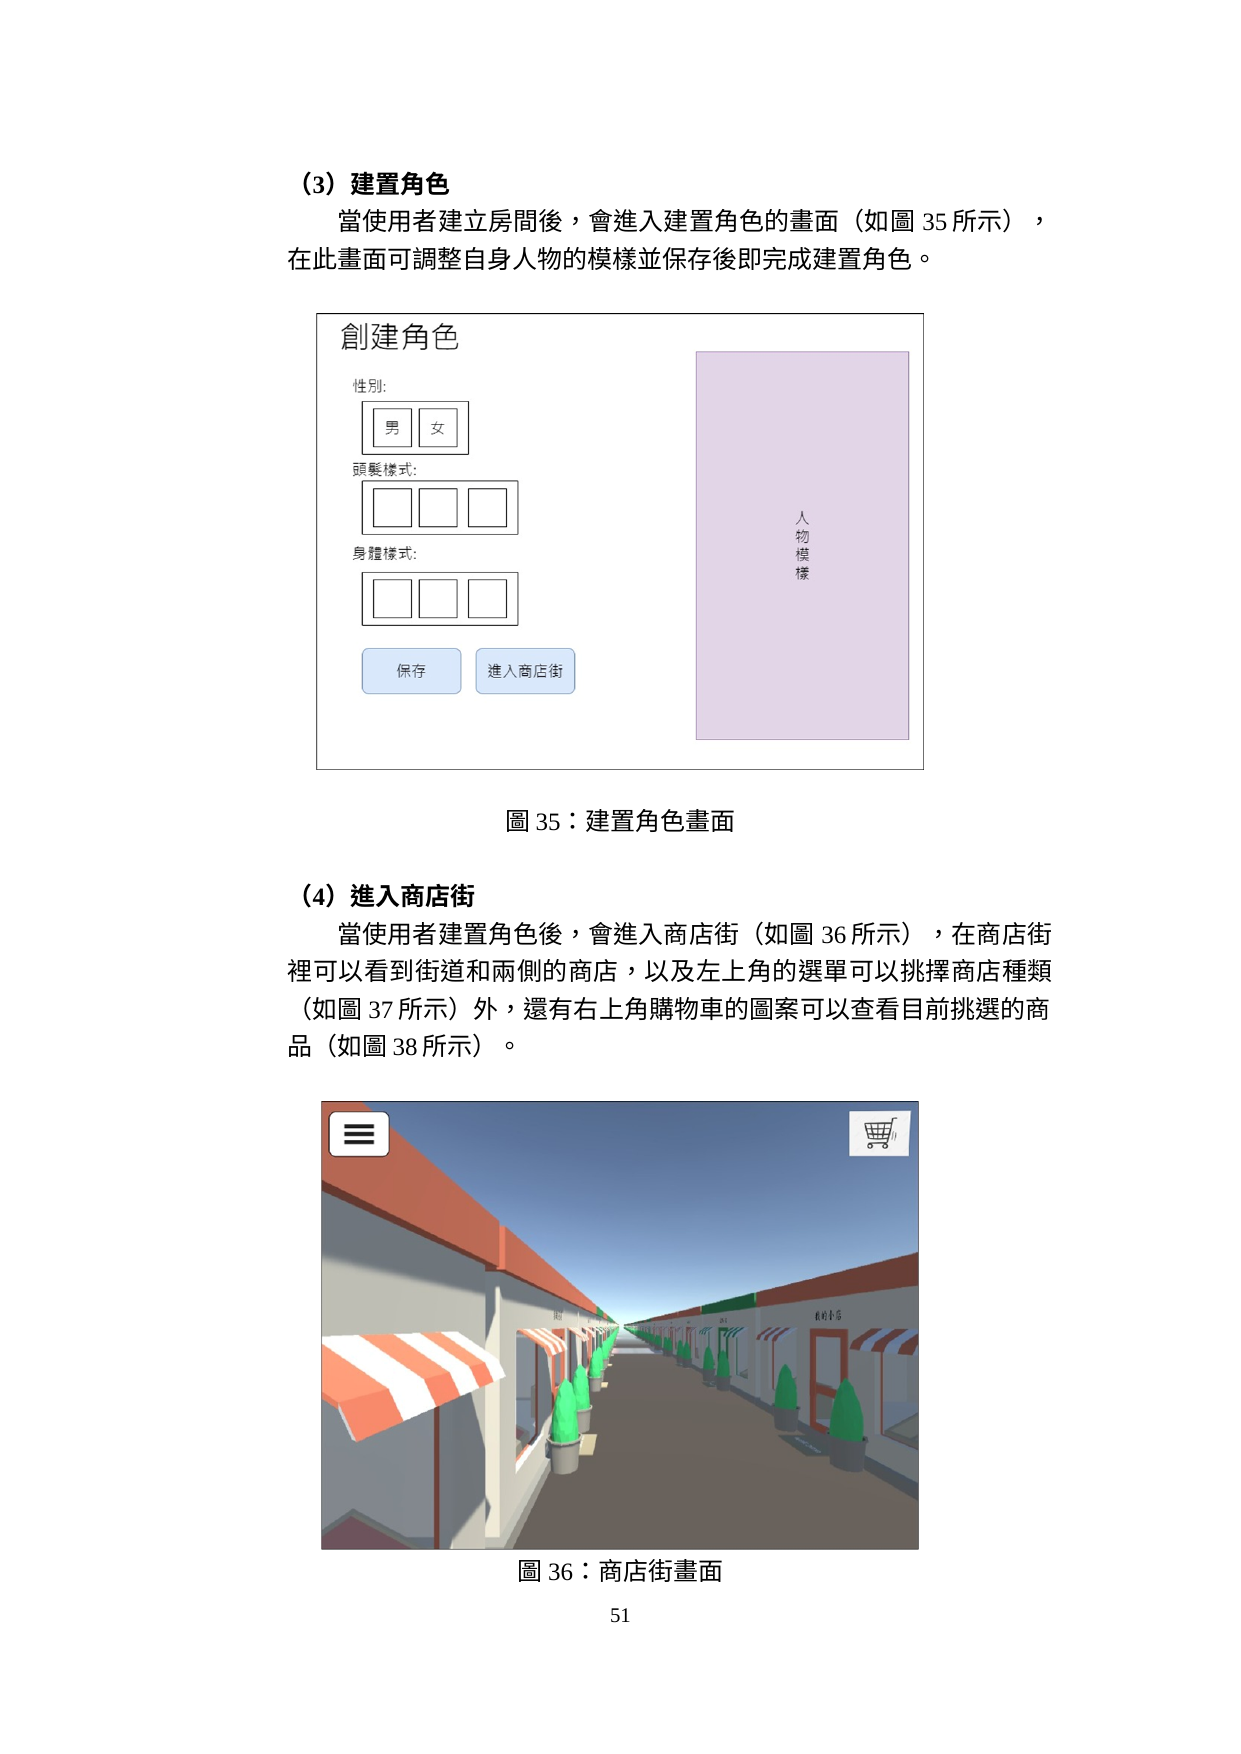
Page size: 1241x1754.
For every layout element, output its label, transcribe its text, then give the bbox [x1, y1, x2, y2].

text 圖 35：建置角色畫面 [187, 801, 1053, 839]
picture [321, 1101, 919, 1550]
text 圖 36：商店街畫面 [187, 1551, 1053, 1589]
text （3）建置角色 [237, 164, 1053, 201]
text 當使用者建置角色後，會進入商店街（如圖36所示），在商店街裡可以看到街道和兩側的商店，以及左上角的選單可以挑擇商店種類（如圖37所示）外，還有右上角購物車的圖案可以查看目前挑選的商品（如圖38所示）。 [287, 914, 1053, 1064]
text 當使用者建立房間後，會進入建置角色的畫面（如圖35所示），在此畫面可調整自身人物的模樣並保存後即完成建置角色。 [287, 201, 1053, 276]
text （4）進入商店街 [237, 876, 1053, 914]
picture [316, 313, 924, 770]
